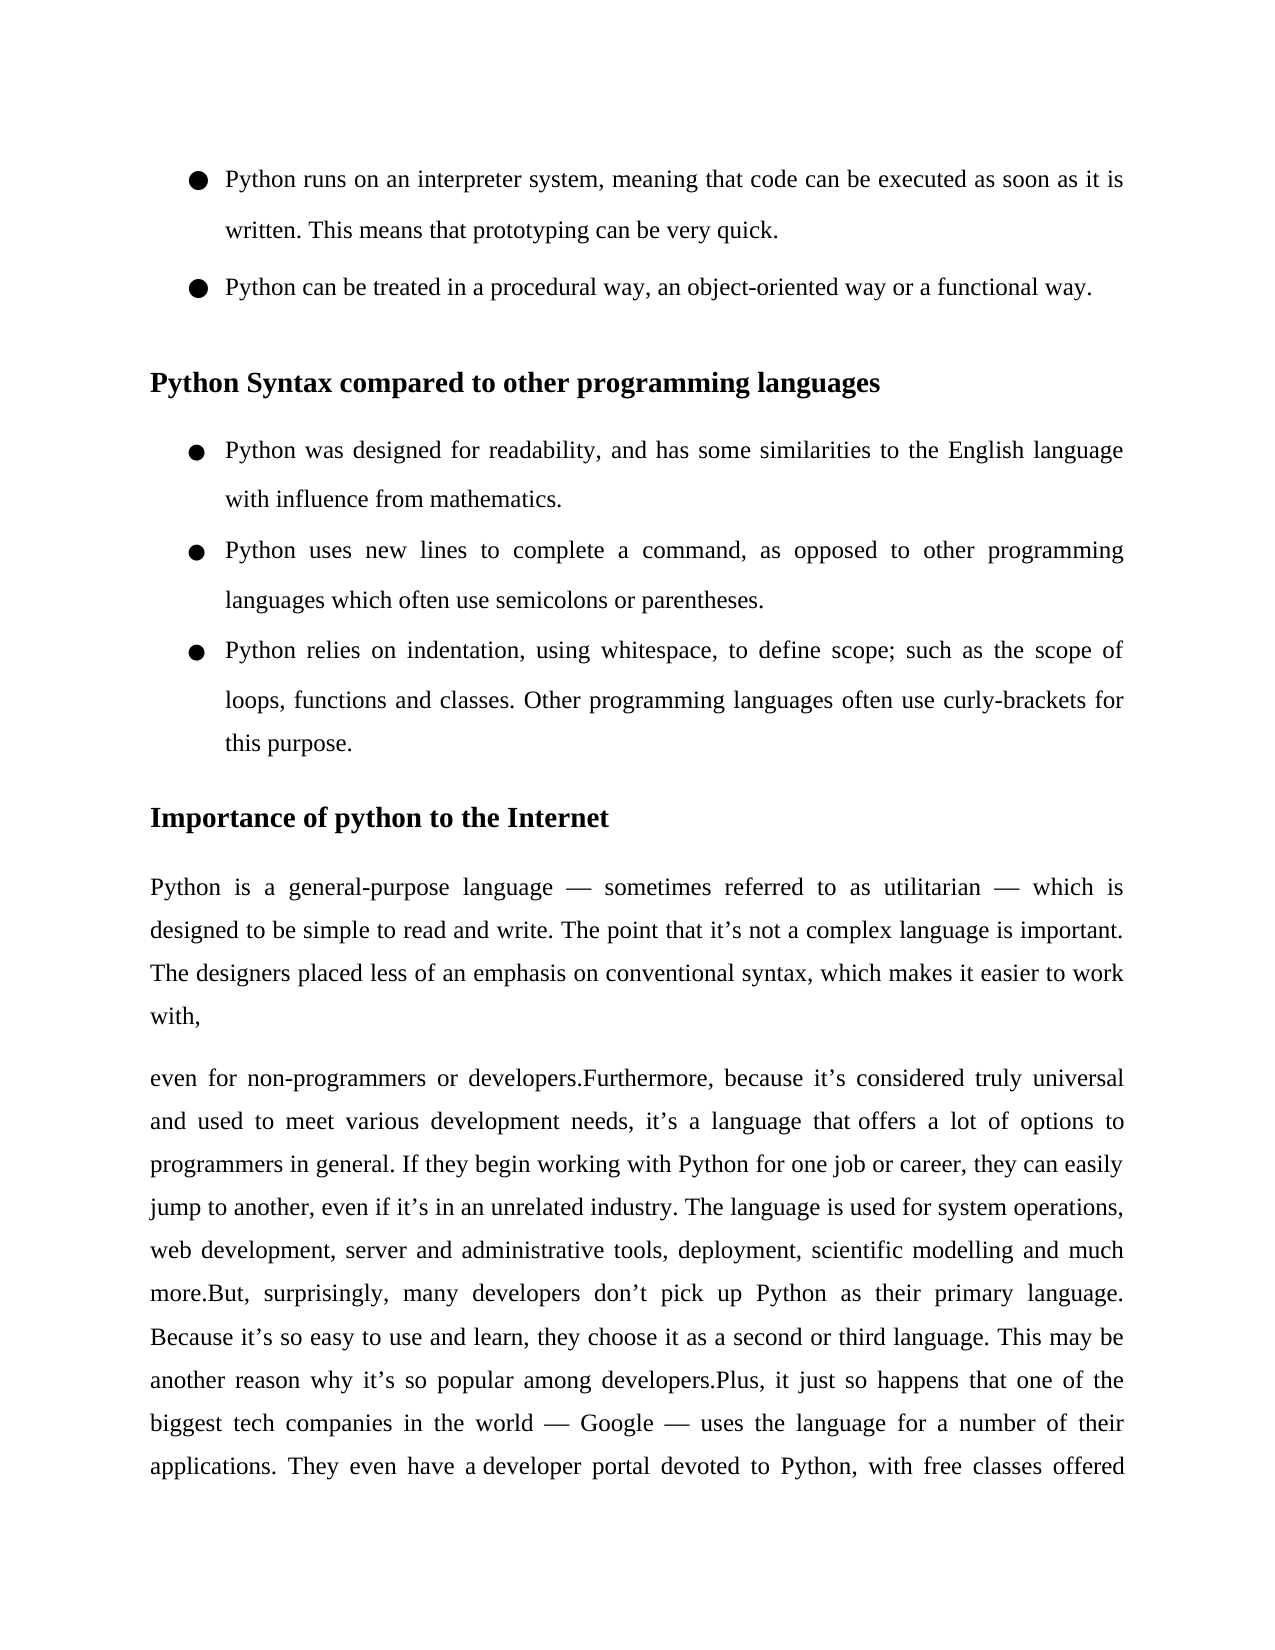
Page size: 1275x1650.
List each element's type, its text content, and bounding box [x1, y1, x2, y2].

list Python can be treated in a procedural way, an object-oriented way or a functional way. [187, 259, 1125, 310]
list Python was designed for readability, and has some similarities to the English language with influence from mathematics. [187, 427, 1125, 513]
text Python is a general-purpose language — sometimes referred to as utilitarian — which is designed to be simple to read and write. The point that it’s not a complex language is important. The designers placed less of an emphasis on conventional syntax, which makes it easier to work with, [150, 872, 1125, 1030]
list Python runs on an interpreter system, meaning that code can be executed as soon as it is written. This means that prototyping can be very quick. [187, 150, 1125, 244]
text Python Syntax compared to other programming languages [150, 365, 1125, 398]
list Python relies on indentation, using whitespace, to define scope; such as the scope of loops, functions and classes. Other programming languages often use curly-brackets for this purpose. [187, 628, 1125, 757]
list Python uses new lines to complete a command, as opposed to other programming languages which often use semicolons or parentheses. [187, 528, 1125, 613]
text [150, 1063, 1125, 1480]
text Importance of python to the Internet [150, 800, 1125, 834]
